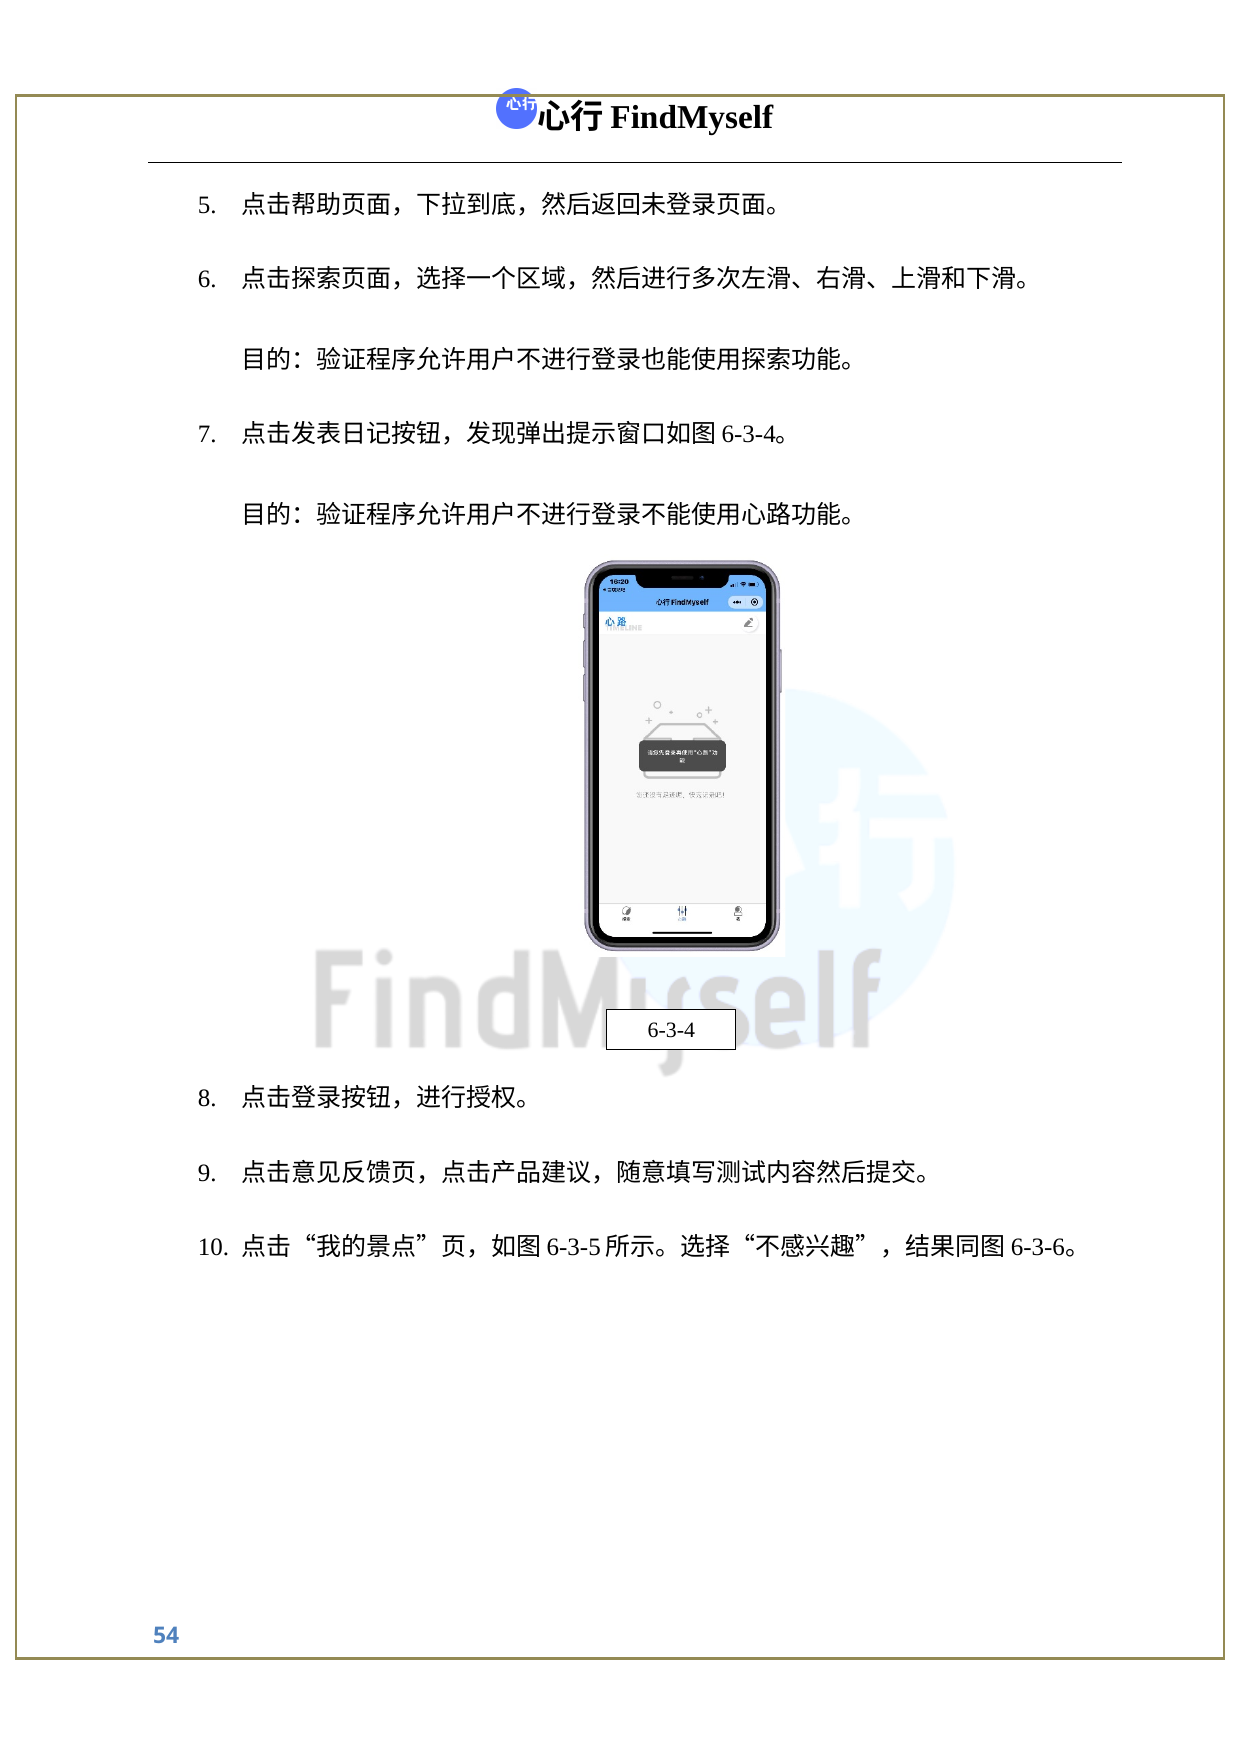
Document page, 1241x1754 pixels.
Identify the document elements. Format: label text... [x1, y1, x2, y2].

list 点击发表日记按钮，发现弹出提示窗口如图6-3-4。 目的：验证程序允许用户不进行登录不能使用心路功能。 [198, 399, 1122, 545]
list 点击帮助页面，下拉到底，然后返回未登录页面。 [198, 170, 1122, 235]
list 点击“我的景点”页，如图6-3-5所示。选择“不感兴趣”，结果同图6-3-6。 [198, 1212, 1122, 1277]
list 点击探索页面，选择一个区域，然后进行多次左滑、右滑、上滑和下滑。 目的：验证程序允许用户不进行登录也能使用探索功能。 [198, 244, 1122, 390]
list 点击登录按钮，进行授权。 [198, 1063, 1122, 1128]
picture [496, 97, 537, 129]
picture [496, 88, 537, 94]
picture [578, 554, 786, 957]
list 点击意见反馈页，点击产品建议，随意填写测试内容然后提交。 [198, 1138, 1122, 1203]
